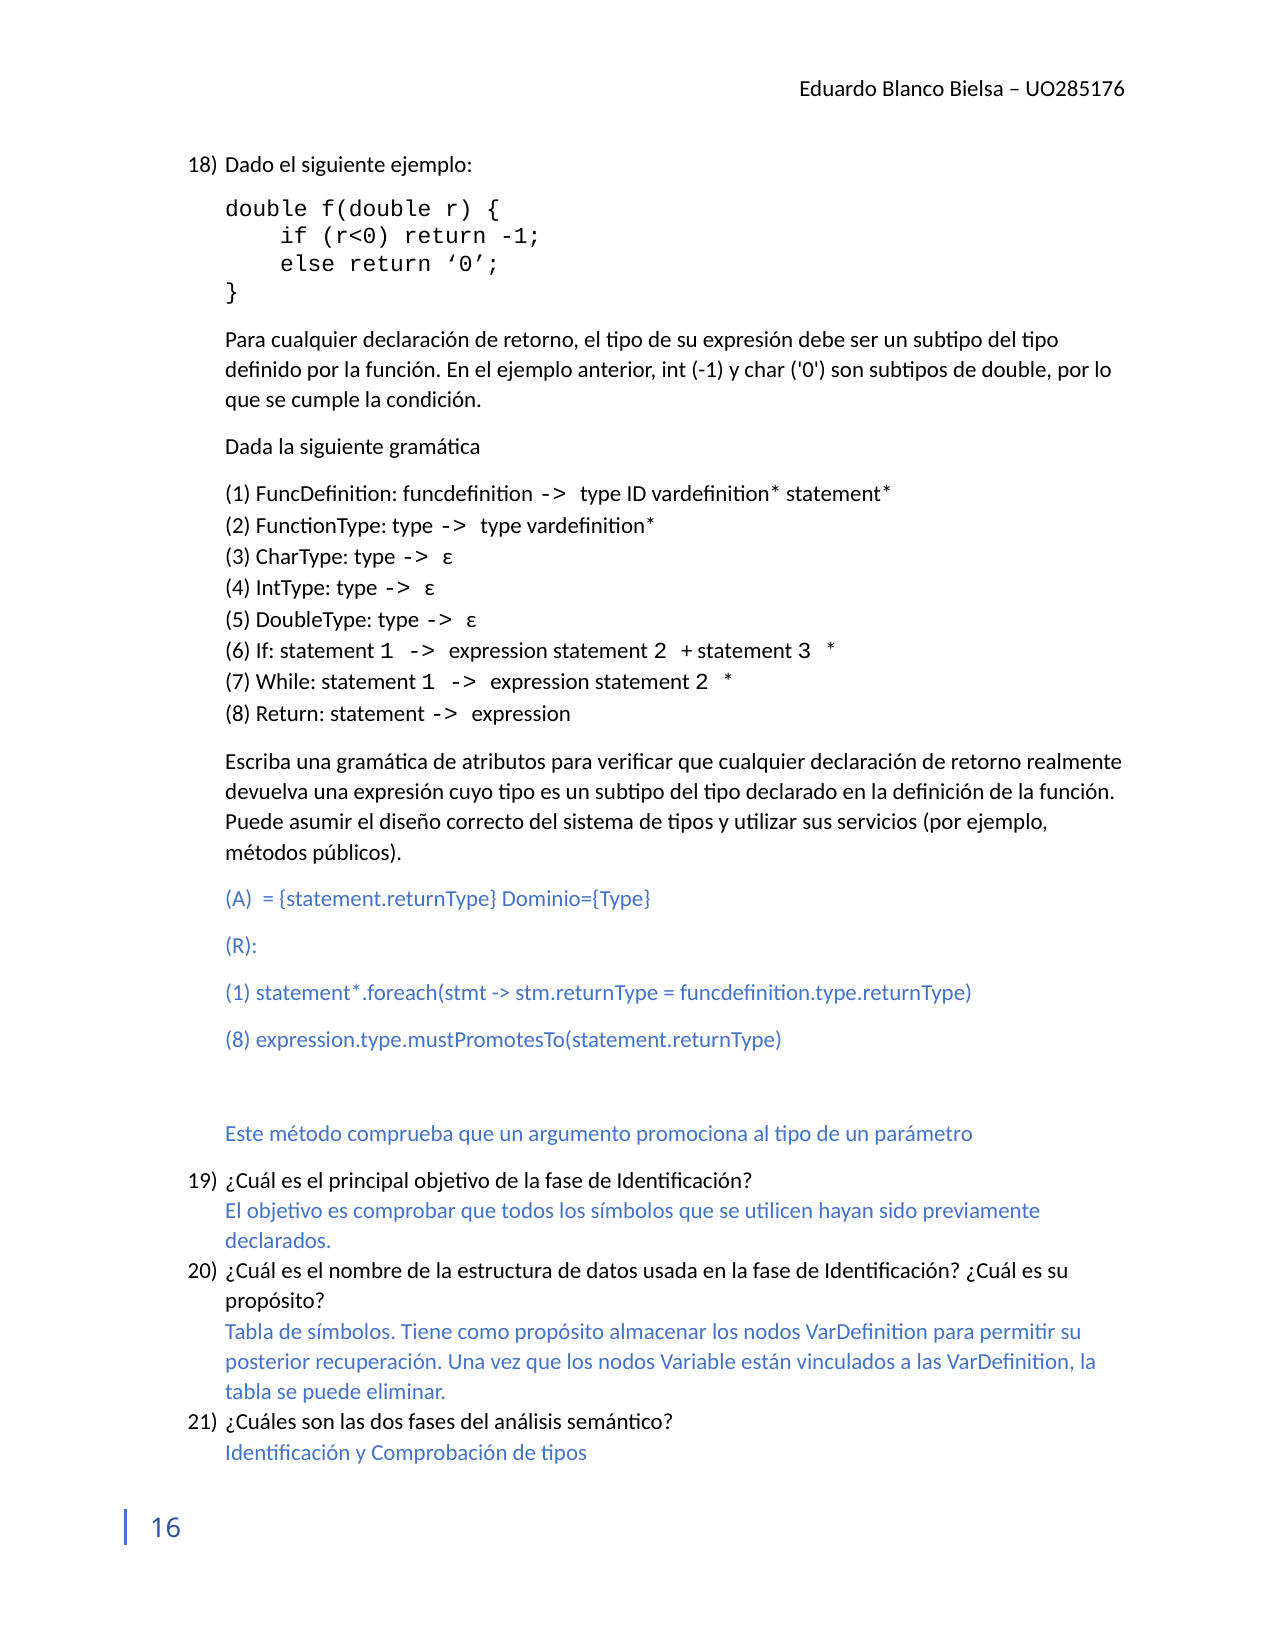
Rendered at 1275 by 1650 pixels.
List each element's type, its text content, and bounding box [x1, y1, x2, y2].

list Identificación y Comprobación de tipos [225, 1438, 1125, 1466]
text (R): [225, 931, 1125, 959]
text (1) statement*.foreach(stmt -> stm.returnType = funcdefinition.type.returnType) [225, 978, 1125, 1006]
text double f(double r) { if (r<0) return -1; else return ‘0’; } [225, 197, 1125, 307]
list ¿Cuál es el nombre de la estructura de datos usada en la fase de Identificación? ¿Cuál es su propósito? [187, 1256, 1125, 1314]
text (8) expression.type.mustPromotesTo(statement.returnType) [225, 1025, 1125, 1053]
list El objetivo es comprobar que todos los símbolos que se utilicen hayan sido previamente declarados. [225, 1196, 1125, 1254]
text (1) FuncDefinition: funcdefinition -> type ID vardefinition* statement* (2) FunctionType: type -> type vardefinition* (3) CharType: type -> ε (4) IntType: type -> ε (5) DoubleType: type -> ε (6) If: statement 1 -> expression statement 2 + statement 3 * (7) While: statement 1 -> expression statement 2 * (8) Return: statement -> expression [225, 479, 1125, 728]
text Para cualquier declaración de retorno, el tipo de su expresión debe ser un subtipo del tipo definido por la función. En el ejemplo anterior, int (-1) y char ('0') son subtipos de double, por lo que se cumple la condición. [225, 325, 1125, 414]
list = {statement.returnType} Dominio={Type} [225, 884, 1125, 912]
text Este método comprueba que un argumento promociona al tipo de un parámetro [225, 1119, 1125, 1147]
list ¿Cuáles son las dos fases del análisis semántico? [187, 1407, 1125, 1435]
list Dado el siguiente ejemplo: [187, 150, 1125, 178]
list ¿Cuál es el principal objetivo de la fase de Identificación? [187, 1166, 1125, 1194]
text Dada la siguiente gramática [225, 432, 1125, 461]
list Tabla de símbolos. Tiene como propósito almacenar los nodos VarDefinition para permitir su posterior recuperación. Una vez que los nodos Variable están vinculados a las VarDefinition, la tabla se puede eliminar. [225, 1317, 1125, 1405]
text Escriba una gramática de atributos para verificar que cualquier declaración de retorno realmente devuelva una expresión cuyo tipo es un subtipo del tipo declarado en la definición de la función. Puede asumir el diseño correcto del sistema de tipos y utilizar sus servicios (por ejemplo, métodos públicos). [225, 747, 1125, 866]
